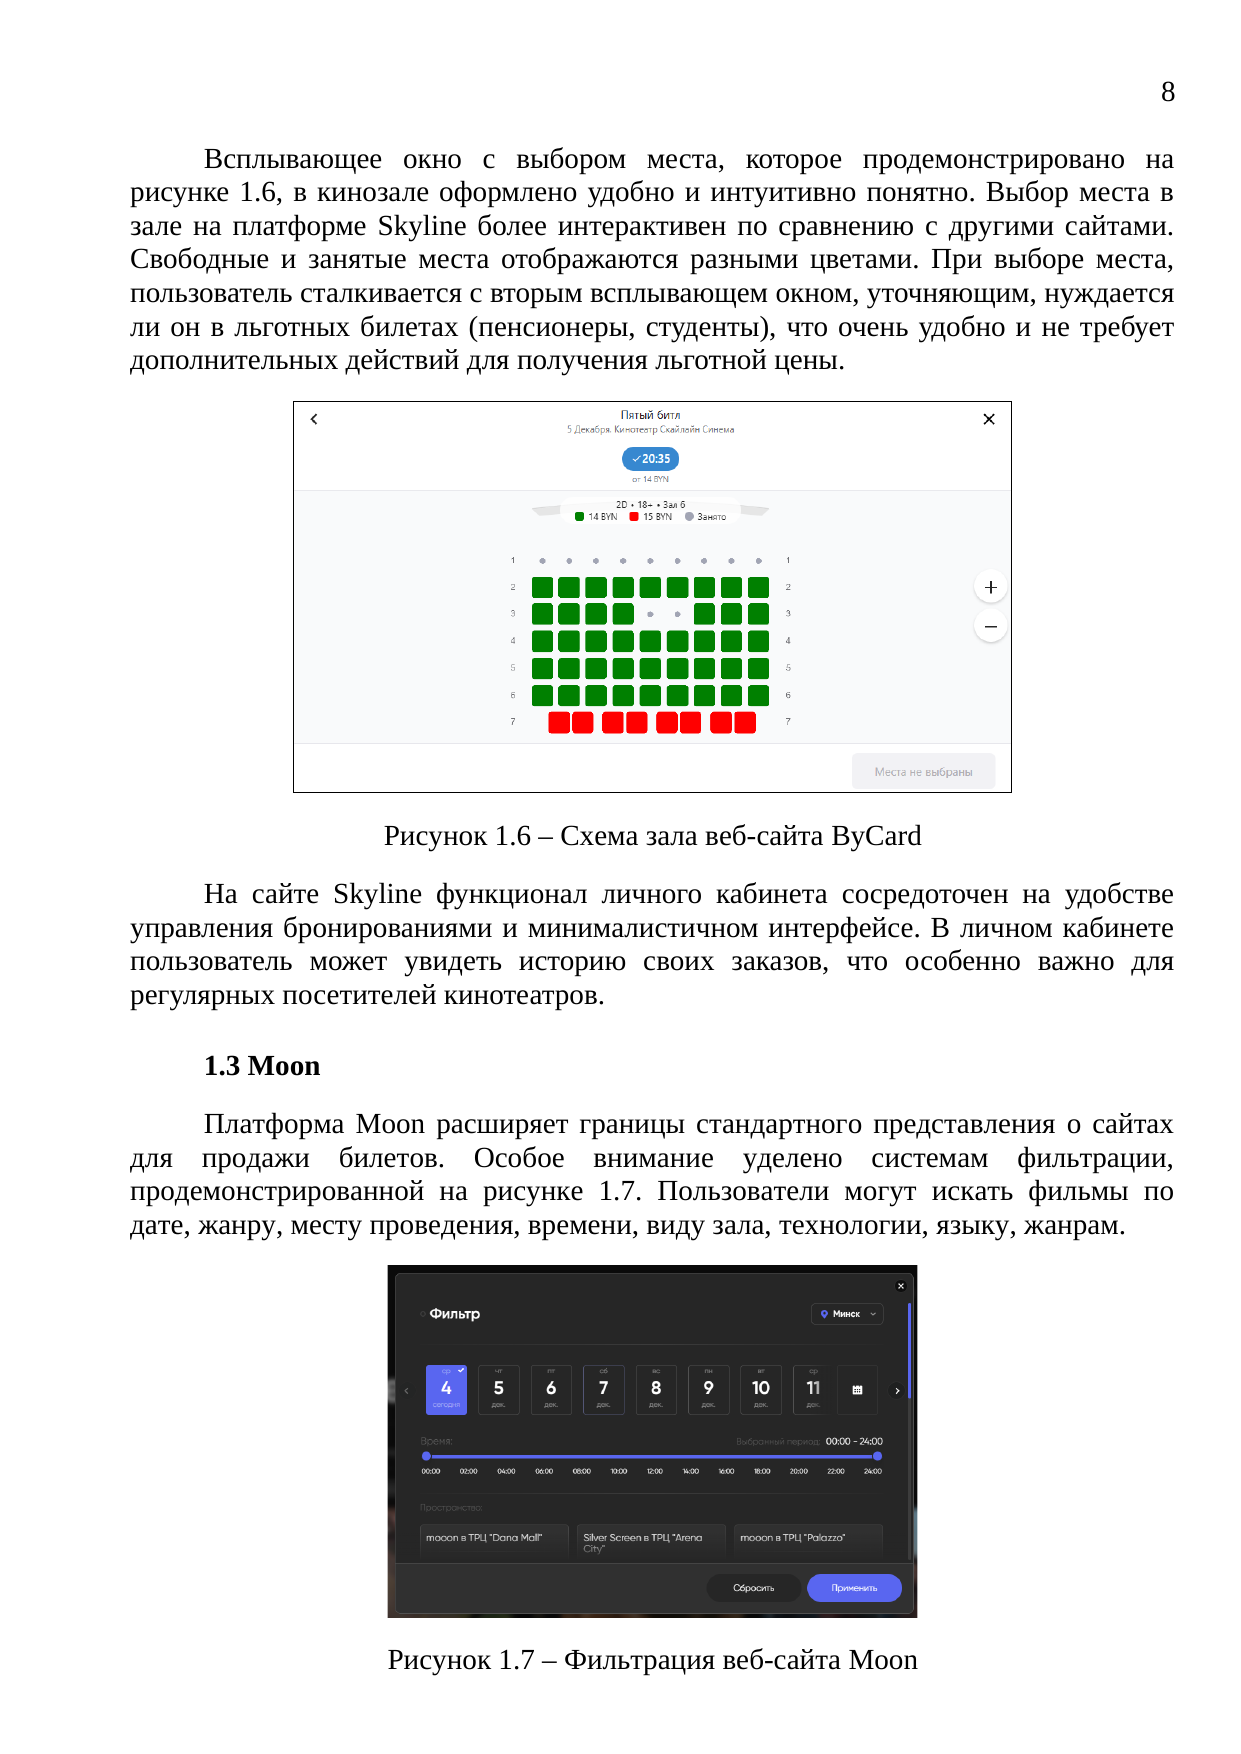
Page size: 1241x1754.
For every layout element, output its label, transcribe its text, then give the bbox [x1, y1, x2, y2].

text Платформа Moon расширяет границы стандартного представления о сайтах для продажи билетов. Особое внимание уделено системам фильтрации, продемонстрированной на рисунке 1.7. Пользователи могут искать фильмы по дате, жанру, месту проведения, времени, виду зала, технологии, языку, жанрам. [130, 1106, 1175, 1241]
picture [294, 402, 1011, 792]
text Рисунок 1.7 – Фильтрация веб-сайта Moon [130, 1642, 1175, 1676]
text Рисунок 1.6 – Схема зала веб-сайта ByCard [130, 818, 1175, 851]
picture [387, 1265, 918, 1618]
text Всплывающее окно с выбором места, которое продемонстрировано на рисунке 1.6, в кинозале оформлено удобно и интуитивно понятно. Выбор места в зале на платформе Skyline более интерактивен по сравнению с другими сайтами. Свободные и занятые места отображаются разными цветами. При выборе места, пользователь сталкивается с вторым всплывающем окном, уточняющим, нуждается ли он в льготных билетах (пенсионеры, студенты), что очень удобно и не требует дополнительных действий для получения льготной цены. [130, 141, 1175, 376]
subtitle 1.3 Moon [130, 1048, 1175, 1081]
text На сайте Skyline функционал личного кабинета сосредоточен на удобстве управления бронированиями и минималистичном интерфейсе. В личном кабинете пользователь может увидеть историю своих заказов, что особенно важно для регулярных посетителей кинотеатров. [130, 876, 1175, 1010]
